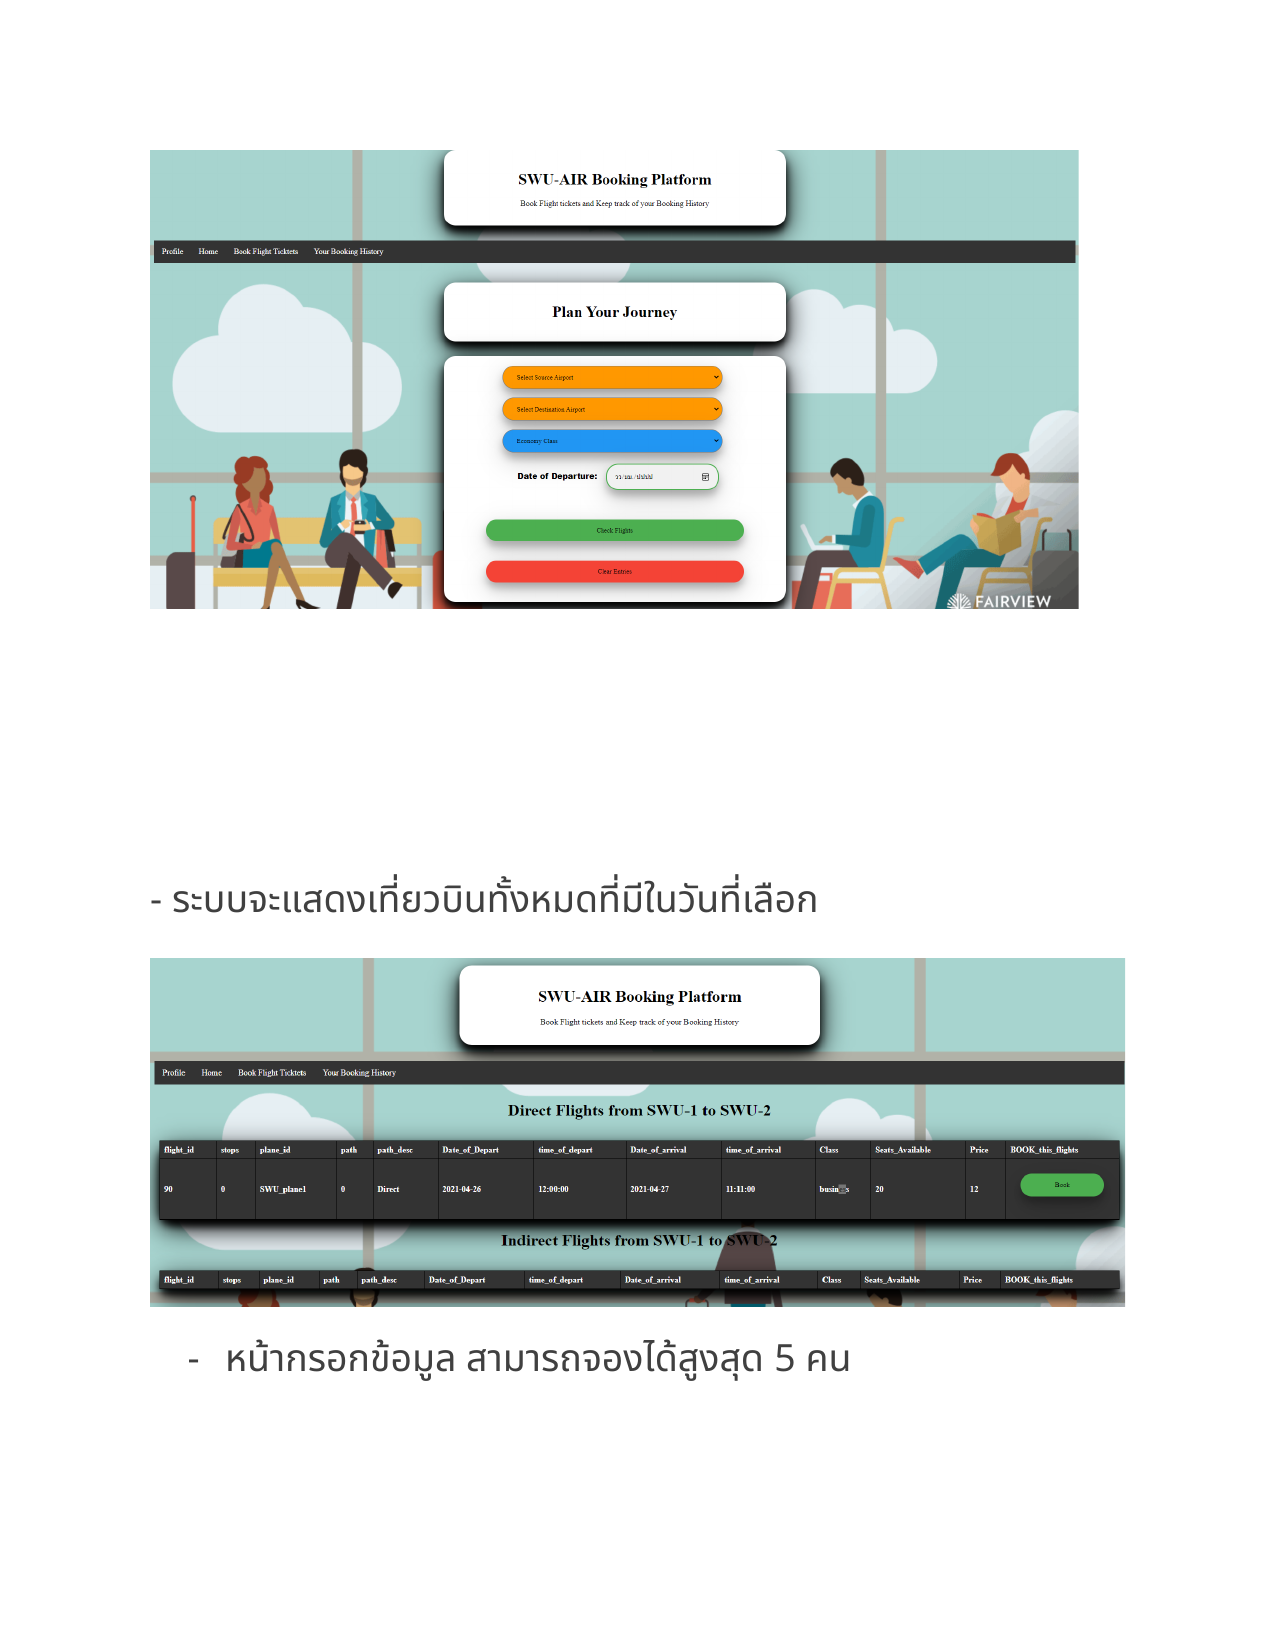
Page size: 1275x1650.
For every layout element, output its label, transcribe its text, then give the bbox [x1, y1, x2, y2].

picture [150, 958, 1125, 1307]
text - ระบบจะแสดงเที่ยวบินทั้งหมดที่มีในวันที่เลือก [150, 872, 1125, 929]
list หน้ากรอกข้อมูล สามารถจองได้สูงสุด 5 คน [187, 1331, 1125, 1388]
picture [150, 150, 1079, 609]
